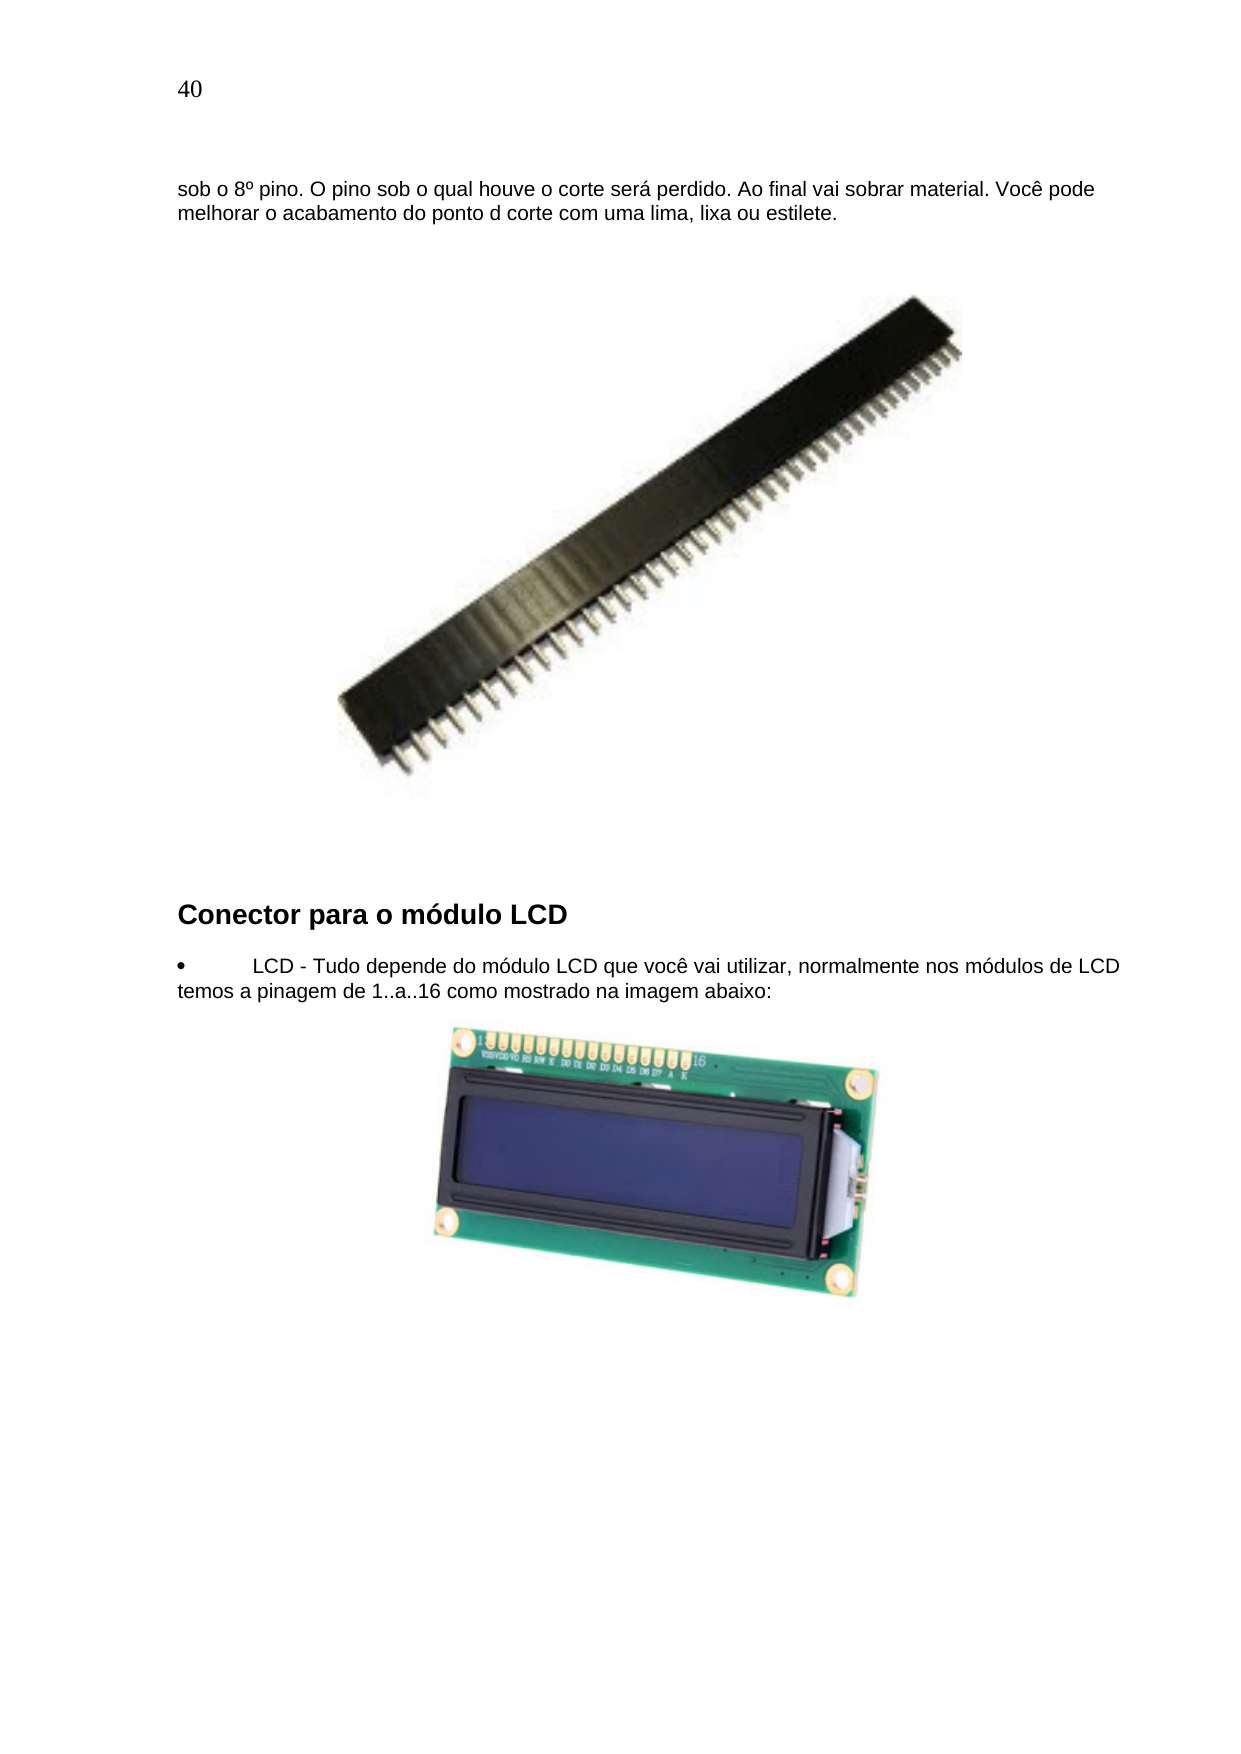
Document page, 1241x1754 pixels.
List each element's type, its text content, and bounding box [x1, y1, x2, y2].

text Conector para o módulo LCD [177, 898, 1122, 930]
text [177, 177, 1122, 225]
list LCD - Tudo depende do módulo LCD que você vai utilizar, normalmente nos módulos de LCD temos a pinagem de 1..a..16 como mostrado na imagem abaixo: [177, 954, 1122, 1002]
picture [399, 1008, 900, 1314]
picture [337, 225, 963, 851]
